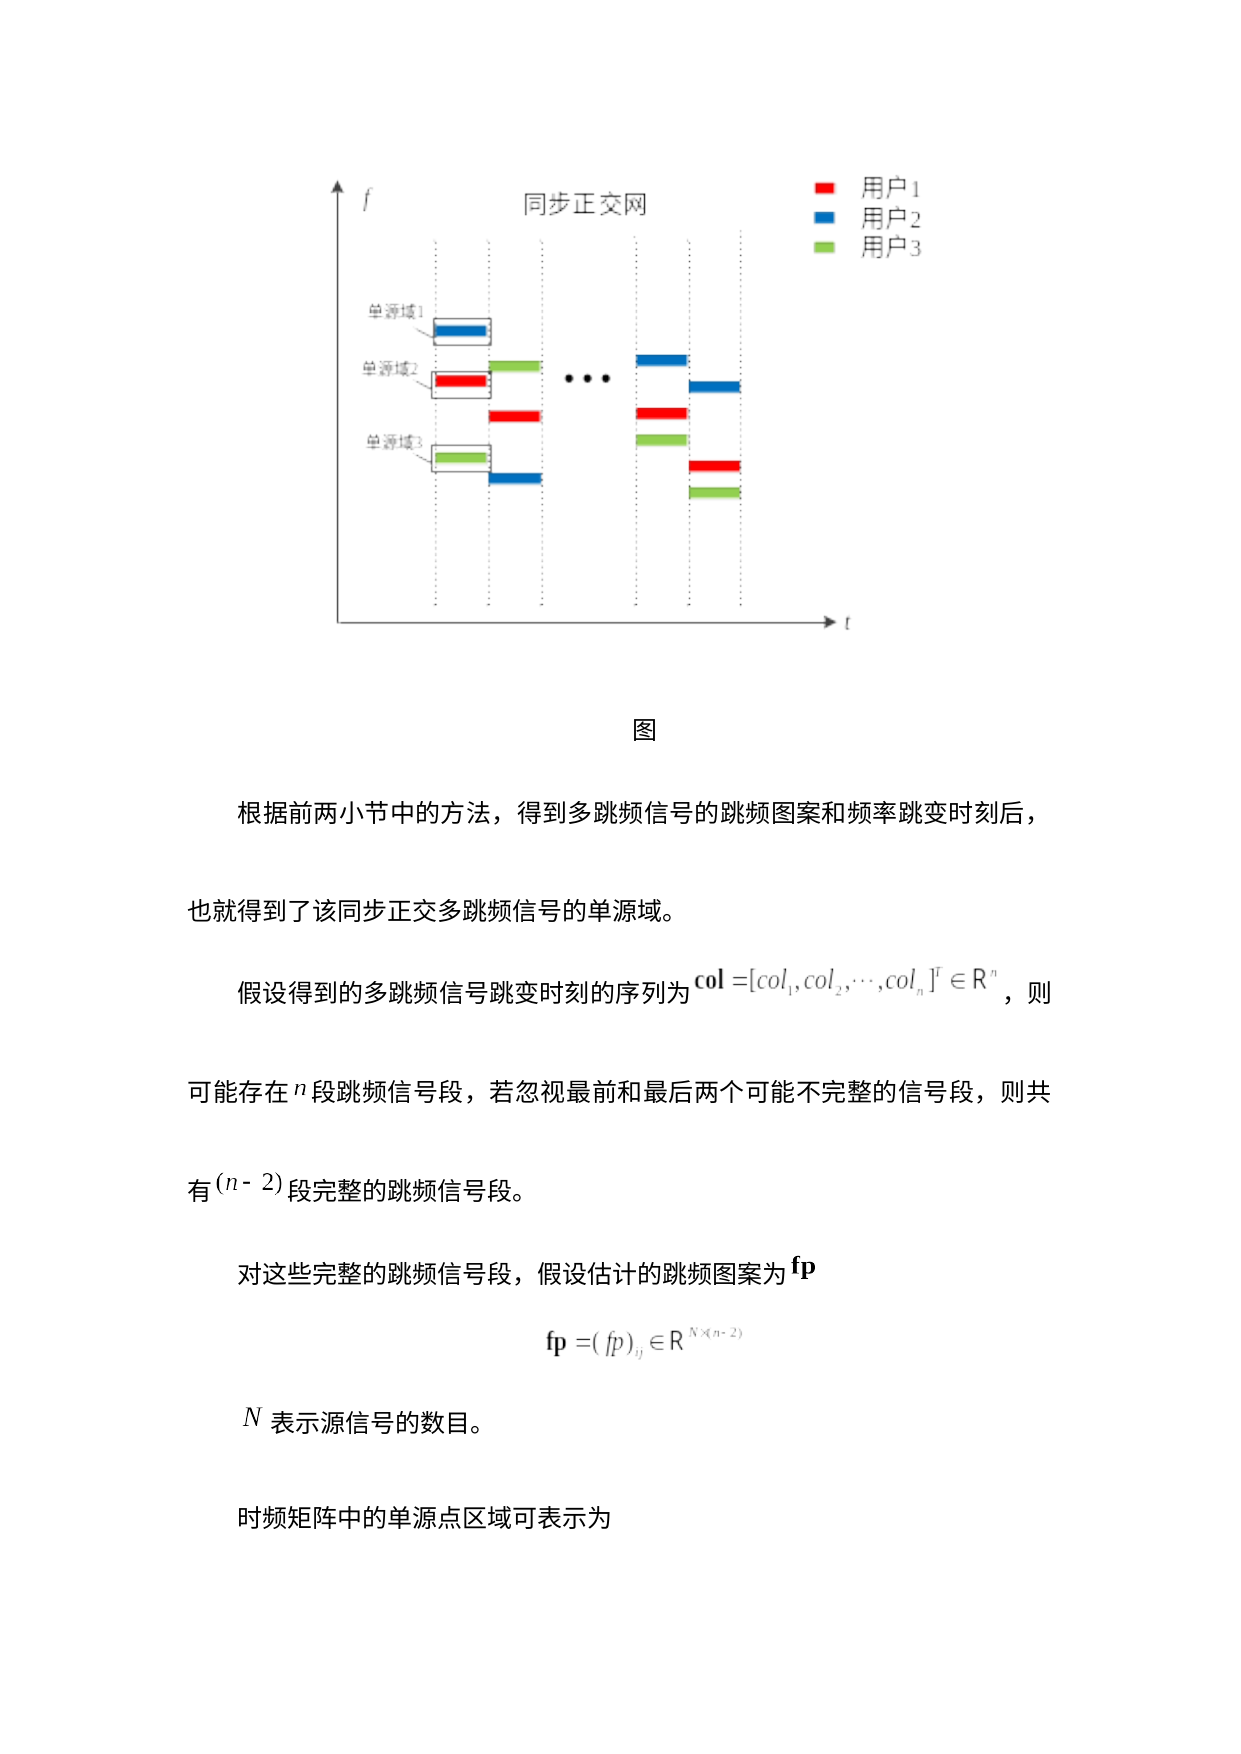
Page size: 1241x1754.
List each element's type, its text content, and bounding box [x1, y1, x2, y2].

text 假设得到的多跳频信号跳变时刻的序列为，则可能存在段跳频信号段，若忽视最前和最后两个可能不完整的信号段，则共有段完整的跳频信号段。 [187, 960, 1053, 1220]
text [187, 162, 1053, 682]
text 对这些完整的跳频信号段，假设估计的跳频图案为 [187, 1238, 1053, 1303]
text 根据前两小节中的方法，得到多跳频信号的跳频图案和频率跳变时刻后，也就得到了该同步正交多跳频信号的单源域。 [187, 779, 1053, 942]
text 时频矩阵中的单源点区域可表示为 [187, 1484, 1053, 1549]
text 表示源信号的数目。 [187, 1401, 1053, 1466]
text 图 [187, 696, 1053, 761]
